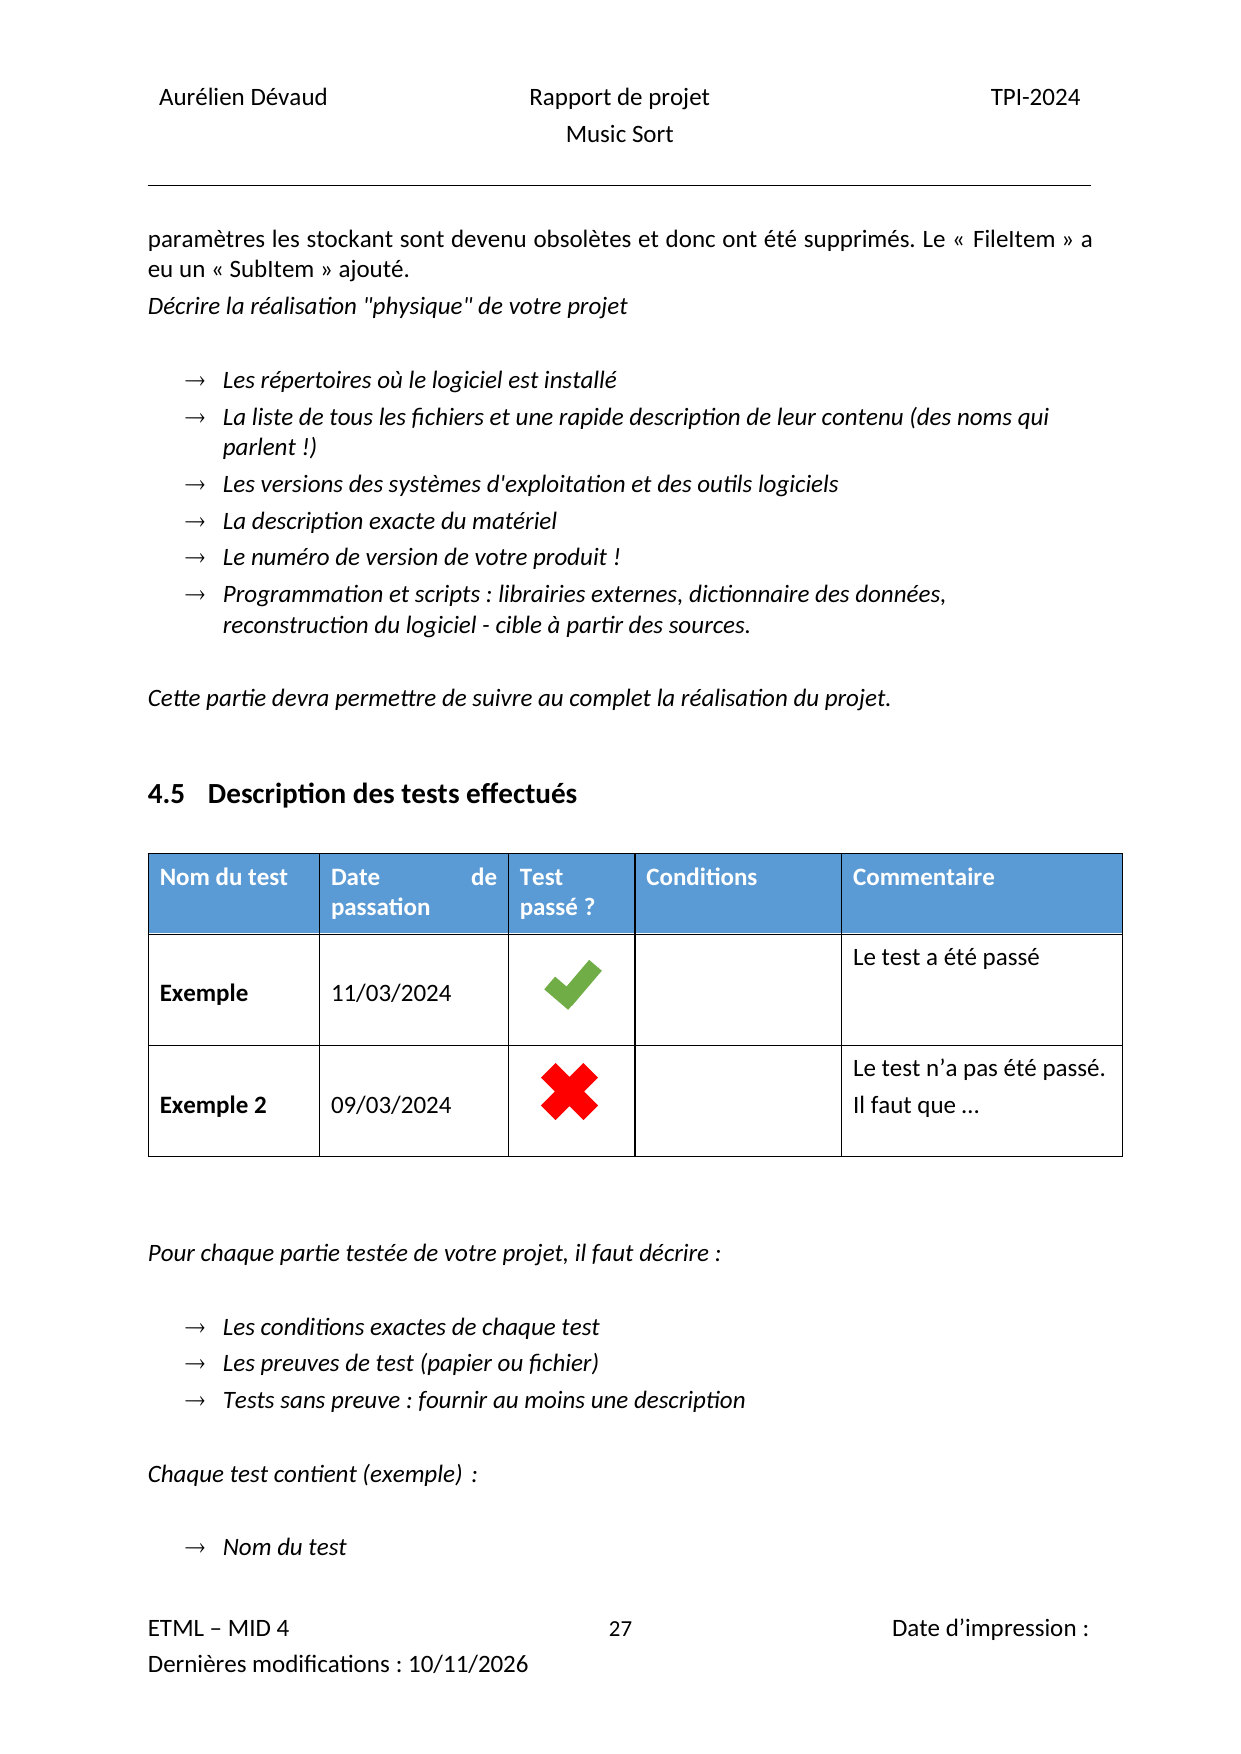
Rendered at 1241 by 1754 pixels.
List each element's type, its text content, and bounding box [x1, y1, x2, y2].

list Tests sans preuve : fournir au moins une description [185, 1384, 1092, 1415]
list Les versions des systèmes d'exploitation et des outils logiciels [185, 468, 1092, 498]
table_cell 09/03/2024 [320, 1046, 508, 1156]
list La liste de tous les fichiers et une rapide description de leur contenu (des noms qui parlent !) [185, 401, 1092, 462]
text Cette partie devra permettre de suivre au complet la réalisation du projet. [148, 682, 1092, 713]
table_header Nom du test [149, 854, 319, 933]
table_header Test passé ? [509, 854, 634, 933]
table_cell Exemple [149, 935, 319, 1045]
table_header Conditions [636, 854, 841, 933]
list Les preuves de test (papier ou fichier) [185, 1347, 1092, 1378]
list Nom du test [185, 1531, 1092, 1562]
table_header Date de passation [320, 854, 508, 933]
text Pour chaque partie testée de votre projet, il faut décrire : [148, 1237, 1092, 1268]
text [148, 223, 1092, 284]
list Le numéro de version de votre produit ! [185, 542, 1092, 572]
table_cell Le test n’a pas été passé. Il faut que … [842, 1046, 1122, 1156]
table_cell [509, 935, 634, 1045]
list La description exacte du matériel [185, 505, 1092, 535]
table_cell [636, 935, 841, 1045]
table_cell [509, 1046, 634, 1156]
list Les répertoires où le logiciel est installé [185, 364, 1092, 394]
list Les conditions exactes de chaque test [185, 1311, 1092, 1341]
table_cell 11/03/2024 [320, 935, 508, 1045]
subtitle Description des tests effectués [148, 775, 1092, 810]
table_cell [636, 1046, 841, 1156]
table_cell Exemple 2 [149, 1046, 319, 1156]
list Programmation et scripts : librairies externes, dictionnaire des données, reconstruction du logiciel - cible à partir des sources. [185, 578, 1092, 639]
table_cell Le test a été passé [842, 935, 1122, 1045]
text Décrire la réalisation "physique" de votre projet [148, 290, 1092, 321]
text Chaque test contient (exemple) : [148, 1458, 1092, 1488]
table_header Commentaire [842, 854, 1122, 933]
